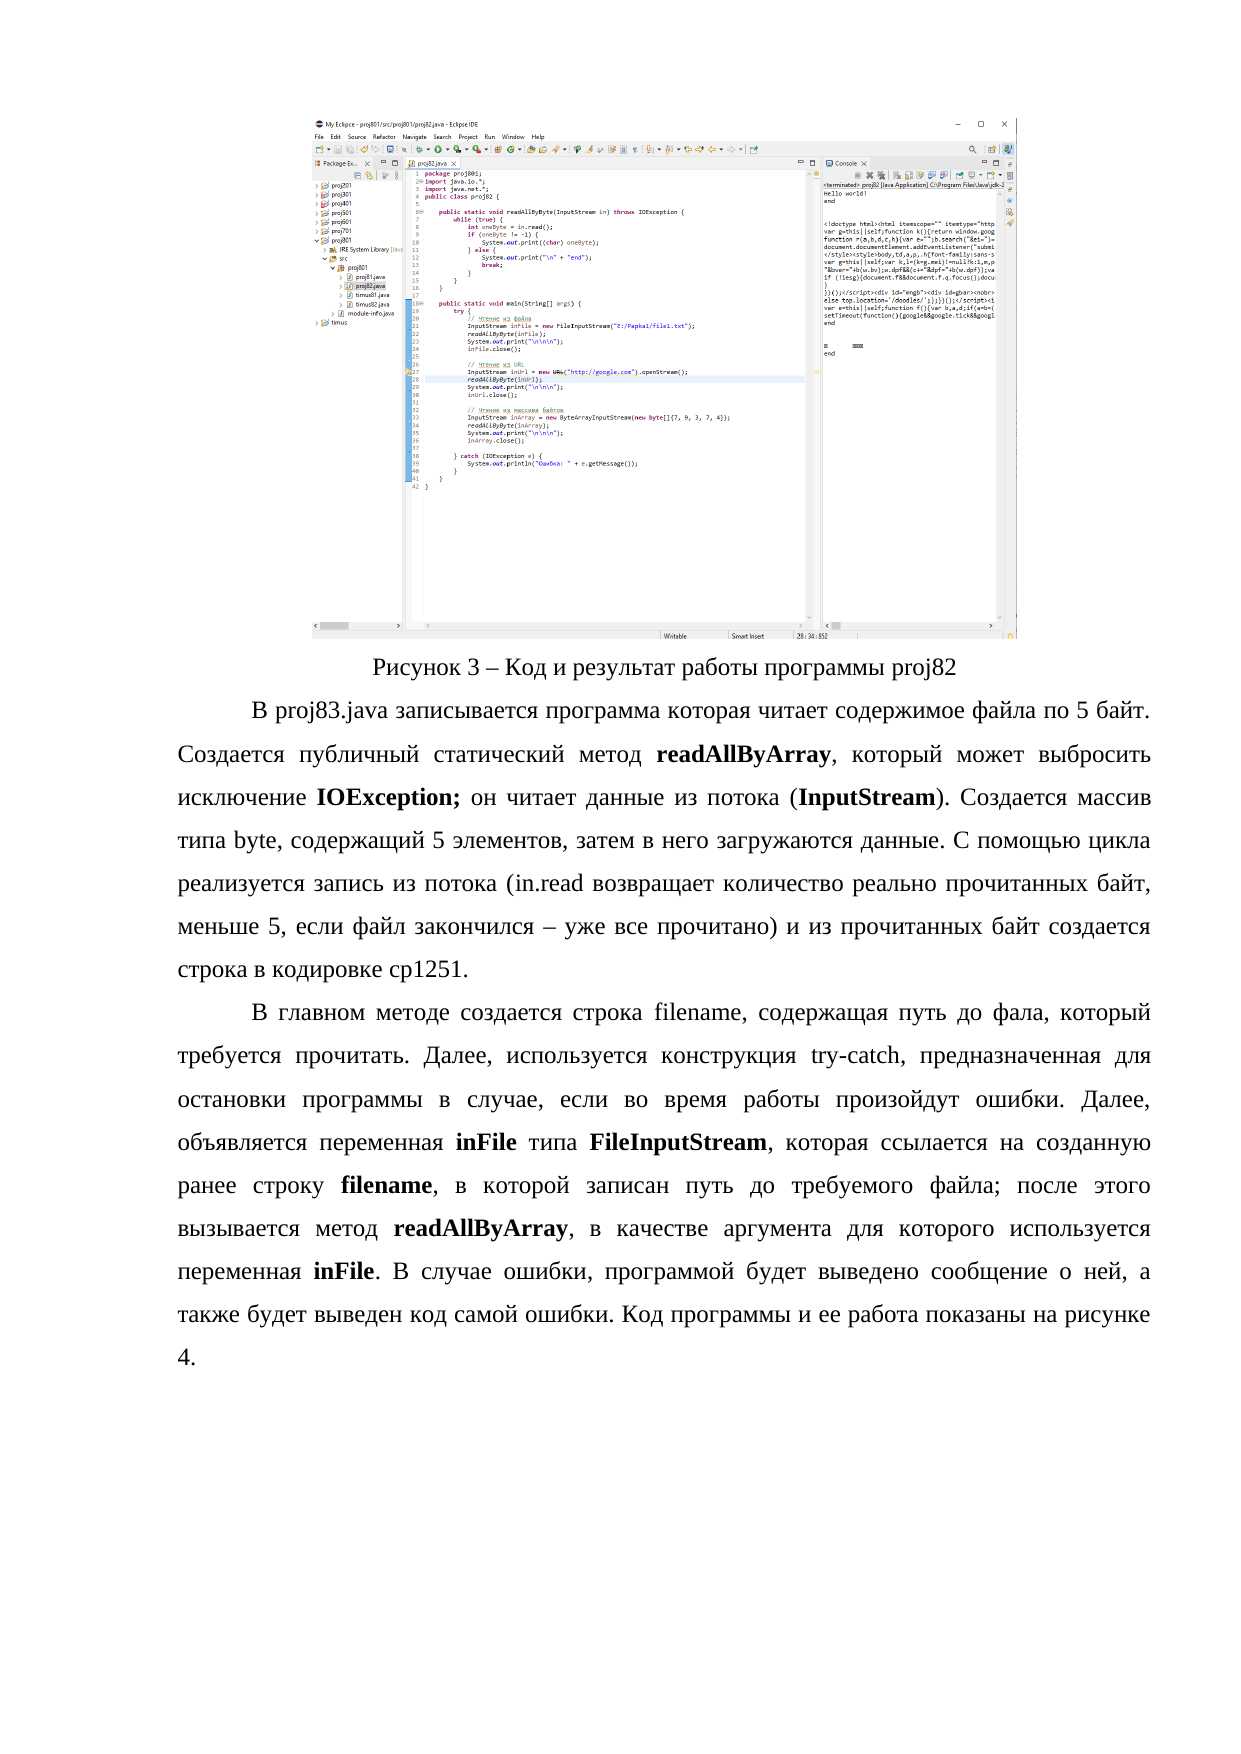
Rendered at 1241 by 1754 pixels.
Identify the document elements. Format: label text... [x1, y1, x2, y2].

text В proj83.java записывается программа которая читает содержимое файла по 5 байт. Создается публичный статический метод readAllByArray, который может выбросить исключение IOException; он читает данные из потока (InputStream). Создается массив типа byte, содержащий 5 элементов, затем в него загружаются данные. С помощью цикла реализуется запись из потока (in.read возвращает количество реально прочитанных байт, меньше 5, если файл закончился – уже все прочитано) и из прочитанных байт создается строка в кодировке cp1251. [177, 696, 1152, 983]
picture [312, 118, 1017, 639]
text Рисунок 3 – Код и результат работы программы proj82 [177, 652, 1152, 681]
text В главном методе создается строка filename, содержащая путь до фала, который требуется прочитать. Далее, используется конструкция try-catch, предназначенная для остановки программы в случае, если во время работы произойдут ошибки. Далее, объявляется переменная inFile типа FileInputStream, которая ссылается на созданную ранее строку filename, в которой записан путь до требуемого файла; после этого вызывается метод readAllByArray, в качестве аргумента для которого используется переменная inFile. В случае ошибки, программой будет выведено сообщение о ней, а также будет выведен код самой ошибки. Код программы и ее работа показаны на рисунке 4. [177, 997, 1152, 1371]
